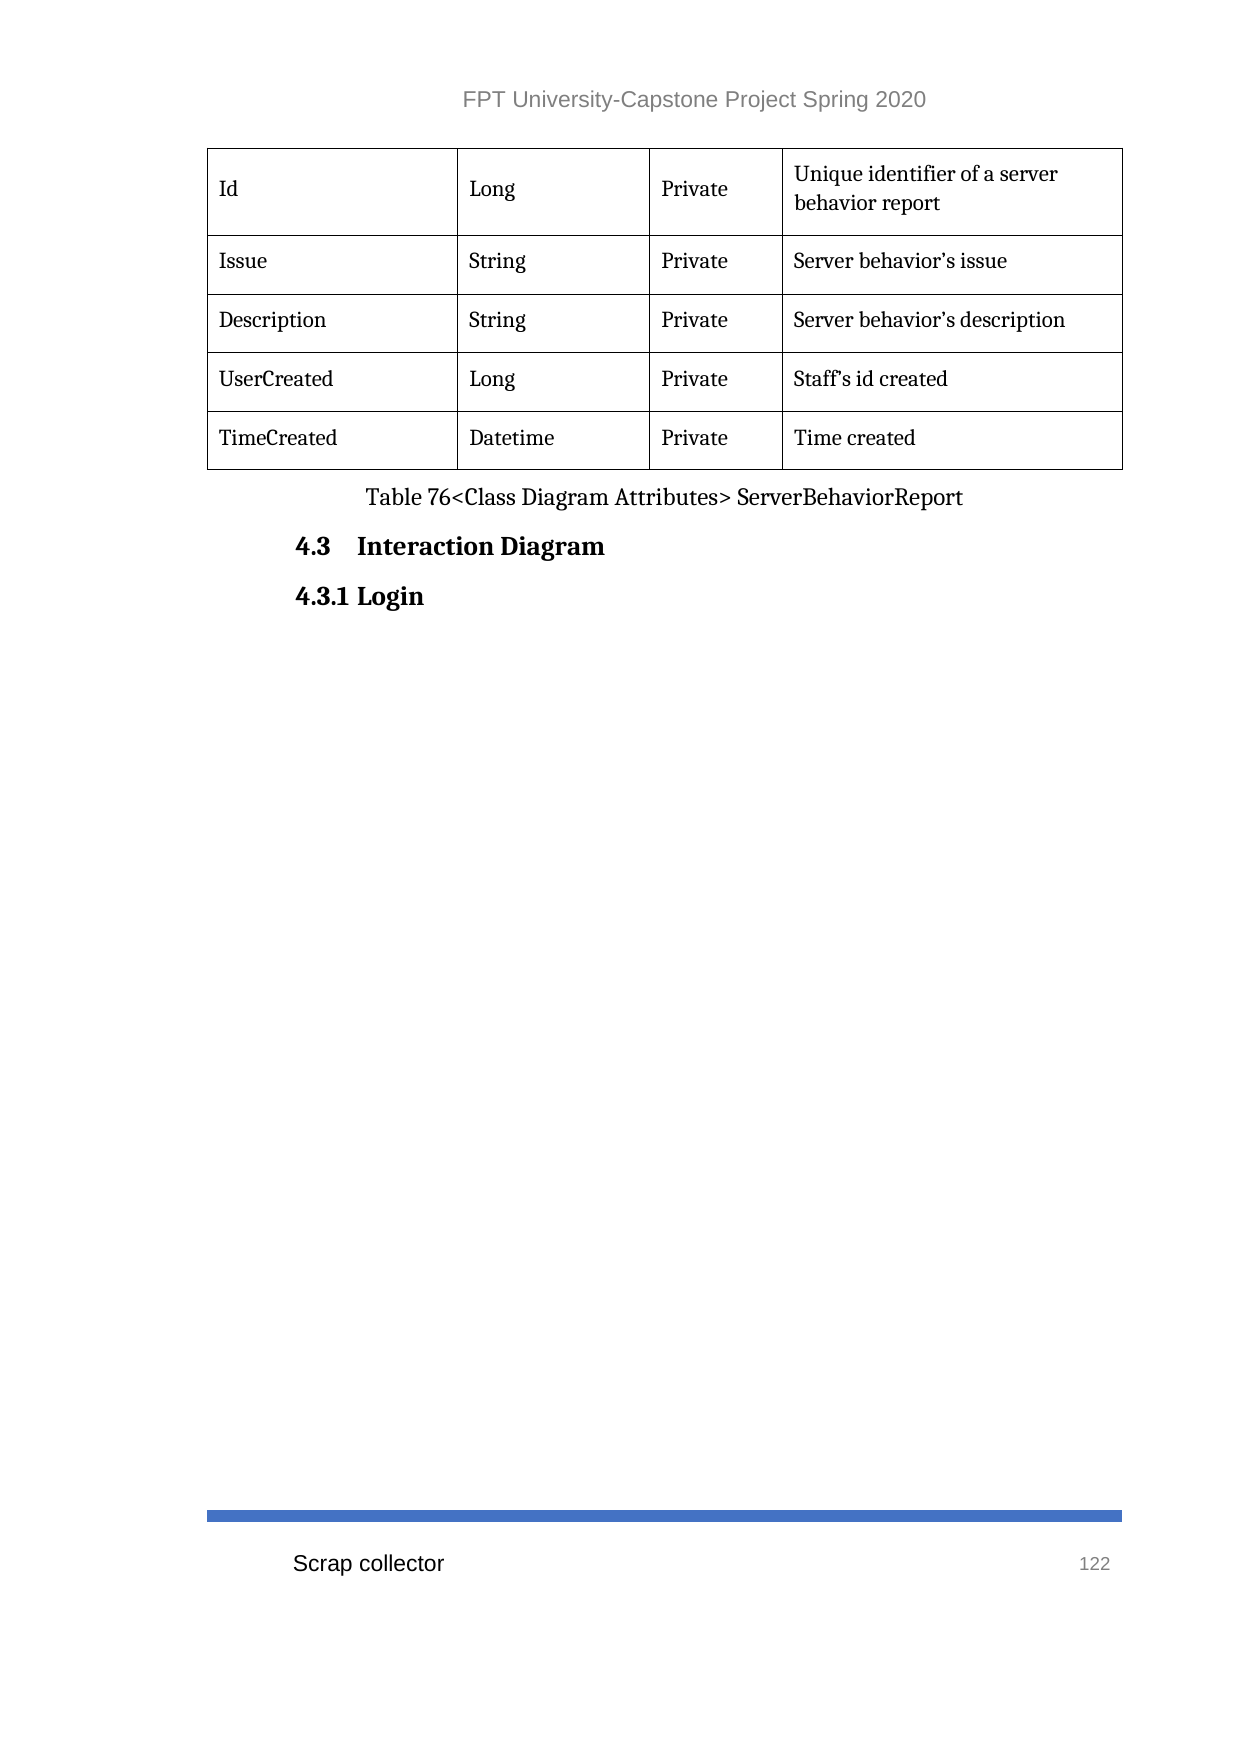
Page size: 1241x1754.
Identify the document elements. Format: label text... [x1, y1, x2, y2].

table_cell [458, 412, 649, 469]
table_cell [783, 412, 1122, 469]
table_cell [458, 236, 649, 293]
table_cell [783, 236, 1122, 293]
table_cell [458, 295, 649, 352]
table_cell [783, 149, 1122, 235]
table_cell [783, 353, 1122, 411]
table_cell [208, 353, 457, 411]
list Login [295, 581, 1122, 612]
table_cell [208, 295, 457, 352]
list Interaction Diagram [295, 531, 1122, 562]
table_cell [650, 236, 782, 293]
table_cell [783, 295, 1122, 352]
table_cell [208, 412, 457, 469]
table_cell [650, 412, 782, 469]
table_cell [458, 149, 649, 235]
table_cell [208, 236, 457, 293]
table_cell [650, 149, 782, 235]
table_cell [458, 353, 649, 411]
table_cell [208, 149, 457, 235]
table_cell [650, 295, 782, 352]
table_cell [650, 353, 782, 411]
